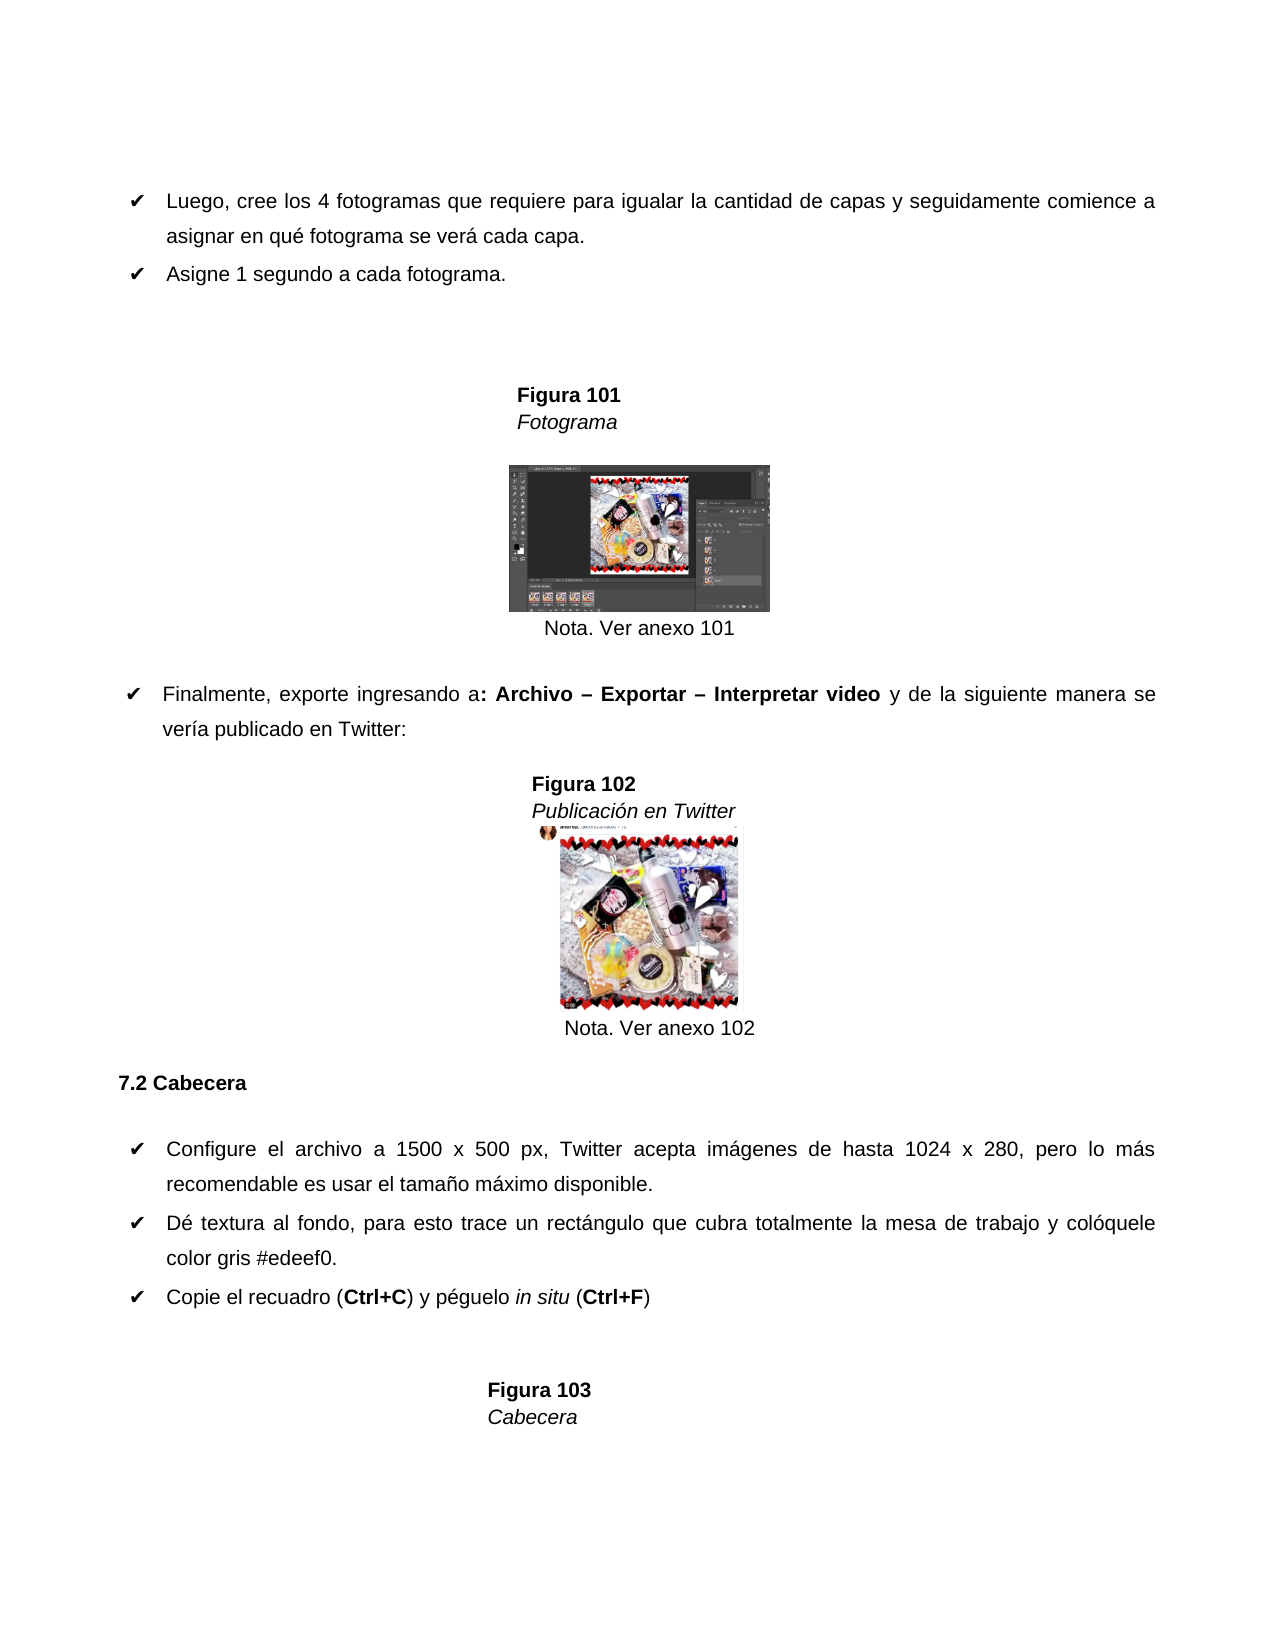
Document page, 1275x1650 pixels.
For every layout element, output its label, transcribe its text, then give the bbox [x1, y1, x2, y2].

text Figura 103 [200, 1377, 1157, 1401]
text Cabecera [200, 1405, 1157, 1429]
text Nota. Ver anexo 102 [162, 1016, 1157, 1040]
text Figura 102 [118, 772, 1157, 796]
picture [534, 826, 745, 1012]
text Publicación en Twitter [118, 799, 1157, 823]
text Nota. Ver anexo 101 [122, 616, 1157, 639]
list Dé textura al fondo, para esto trace un rectángulo que cubra totalmente la mesa de trabajo y colóquele color gris #edeef0. [129, 1199, 1157, 1270]
list Finalmente, exporte ingresando a: Archivo – Exportar – Interpretar video y de la siguiente manera se vería publicado en Twitter: [125, 671, 1157, 741]
list Asigne 1 segundo a cada fotograma. [129, 251, 1157, 294]
text Figura 101 [118, 382, 1157, 406]
text Fotograma [118, 410, 1157, 434]
text 7.2 Cabecera [118, 1071, 1157, 1095]
list Luego, cree los 4 fotogramas que requiere para igualar la cantidad de capas y seguidamente comience a asignar en qué fotograma se verá cada capa. [129, 177, 1157, 247]
list Copie el recuadro (Ctrl+C) y péguelo in situ (Ctrl+F) [129, 1273, 1157, 1316]
list Configure el archivo a 1500 x 500 px, Twitter acepta imágenes de hasta 1024 x 280, pero lo más recomendable es usar el tamaño máximo disponible. [129, 1126, 1157, 1196]
picture [509, 465, 770, 612]
